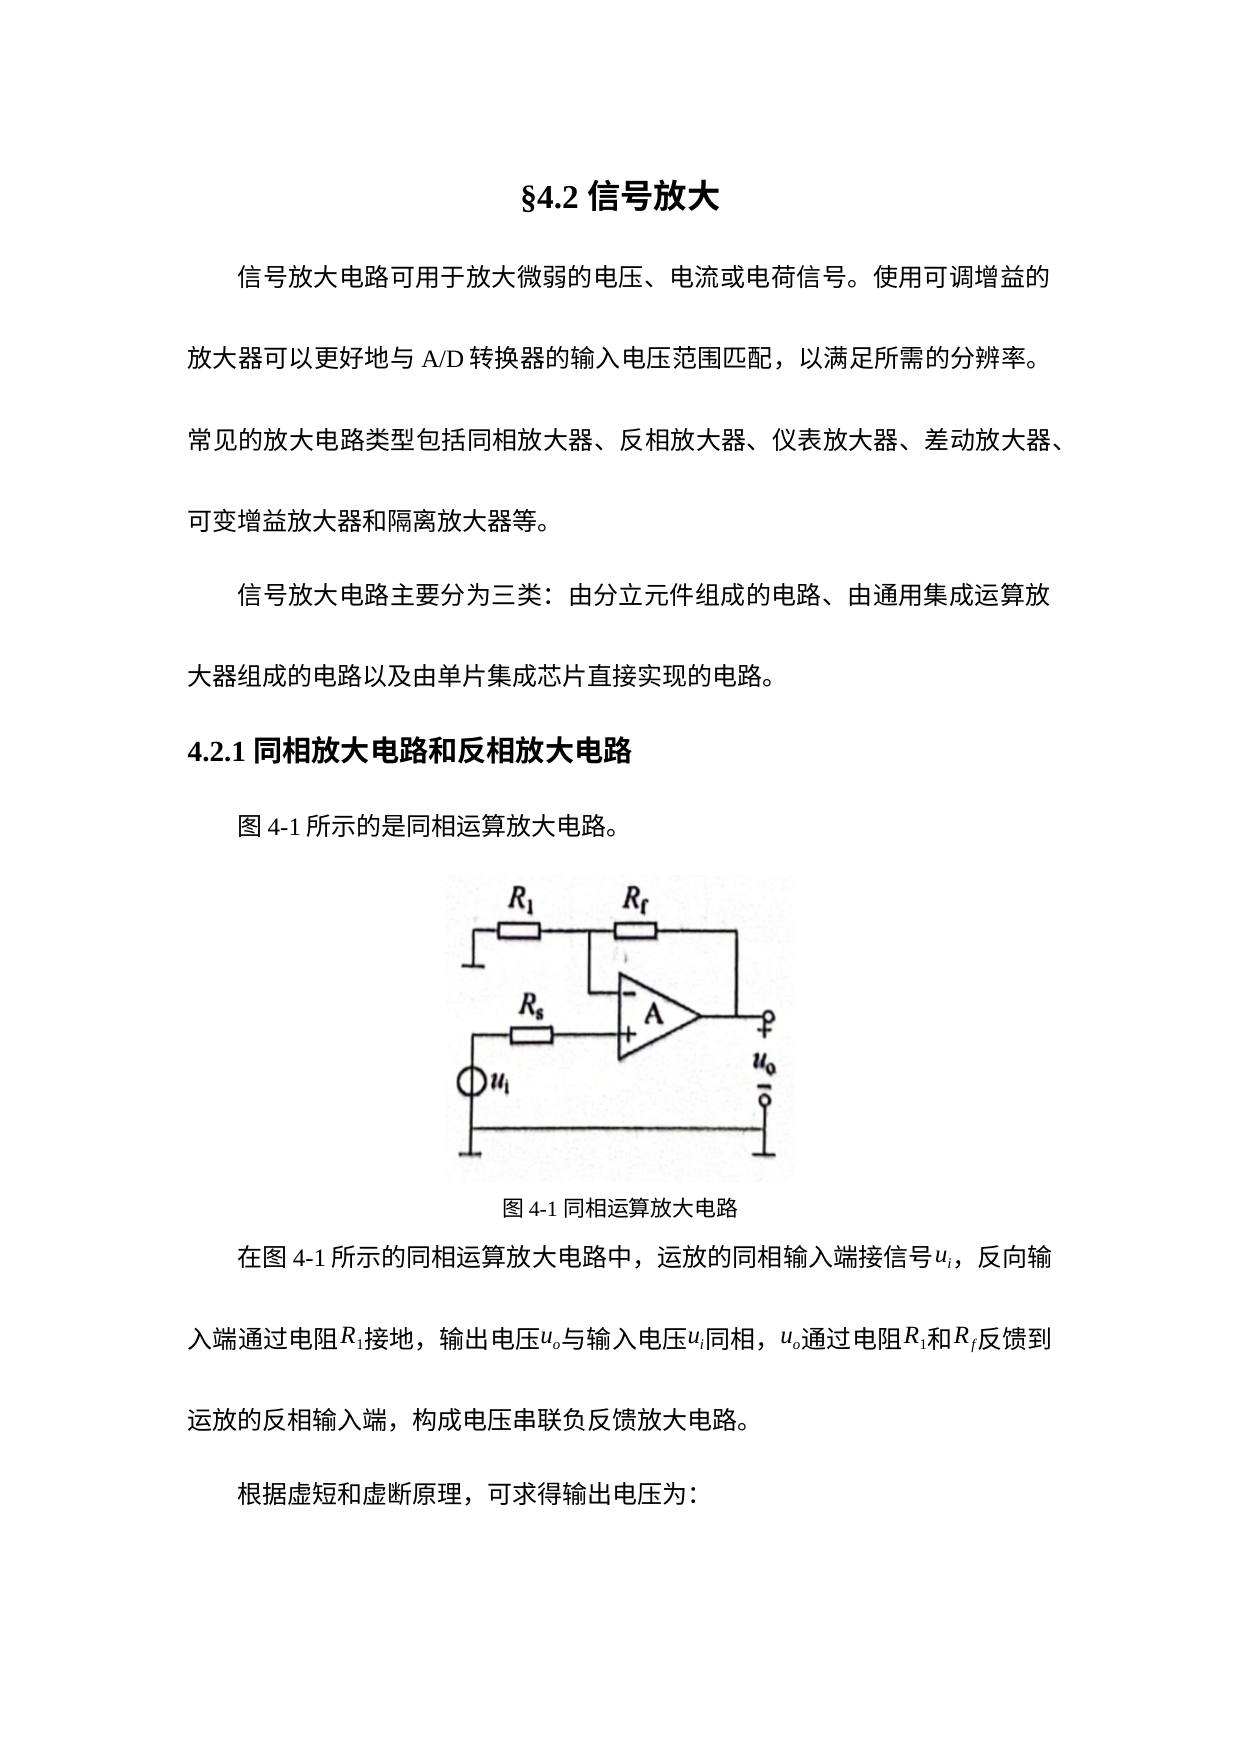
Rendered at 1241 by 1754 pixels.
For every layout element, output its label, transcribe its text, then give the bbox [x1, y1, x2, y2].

subtitle §4.2 信号放大 [187, 162, 1053, 227]
subtitle 4.2.1 同相放大电路和反相放大电路 [187, 716, 1053, 781]
text 信号放大电路主要分为三类：由分立元件组成的电路、由通用集成运算放大器组成的电路以及由单片集成芯片直接实现的电路。 [187, 561, 1053, 707]
text 图4-1所示的是同相运算放大电路。 [187, 792, 1053, 857]
text 信号放大电路可用于放大微弱的电压、电流或电荷信号。使用可调增益的放大器可以更好地与A/D转换器的输入电压范围匹配，以满足所需的分辨率。常见的放大电路类型包括同相放大器、反相放大器、仪表放大器、差动放大器、可变增益放大器和隔离放大器等。 [187, 243, 1053, 552]
picture [445, 875, 795, 1182]
text 根据虚短和虚断原理，可求得输出电压为： [187, 1460, 1053, 1525]
text 在图4-1所示的同相运算放大电路中，运放的同相输入端接信号，反向输入端通过电阻接地，输出电压与输入电压同相，通过电阻和反馈到运放的反相输入端，构成电压串联负反馈放大电路。 [187, 1223, 1053, 1451]
